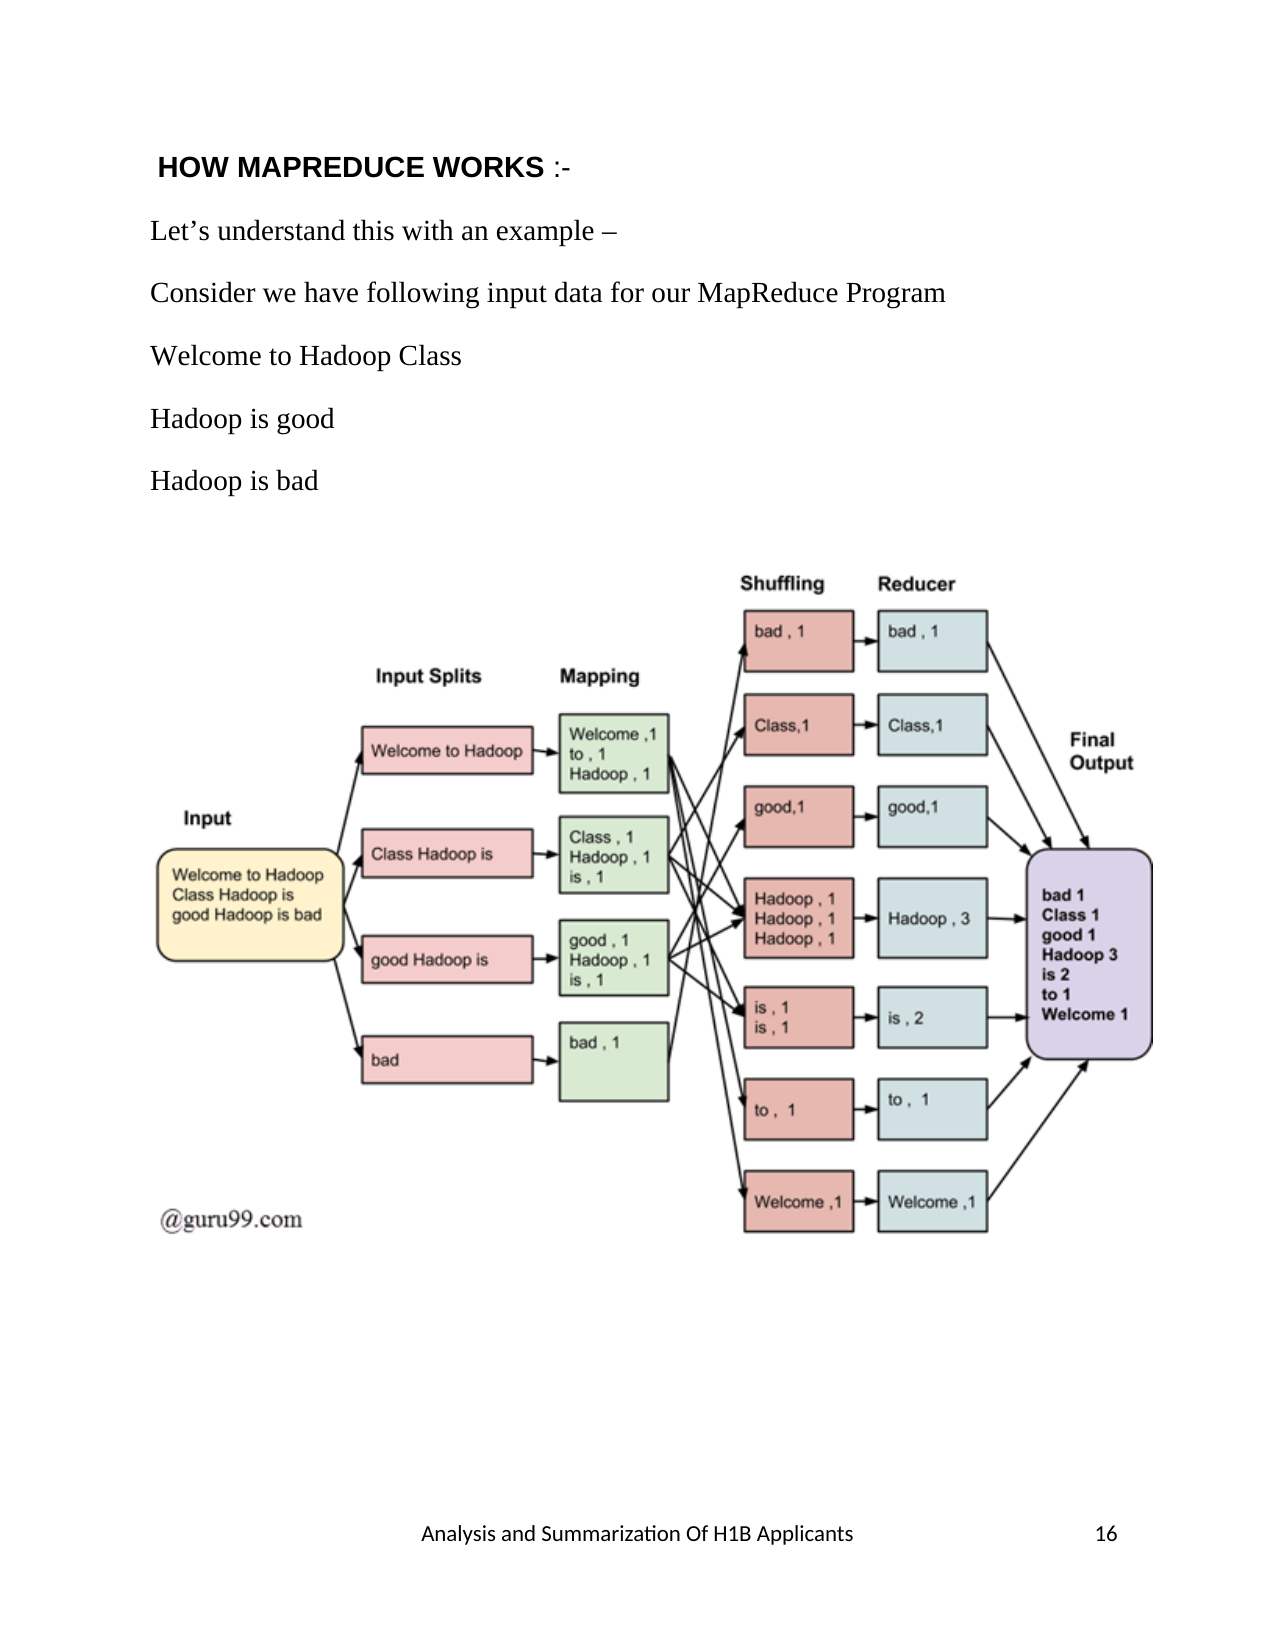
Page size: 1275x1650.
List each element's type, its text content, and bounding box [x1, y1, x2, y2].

text Hadoop is good [150, 401, 1125, 434]
text Welcome to Hadoop Class [150, 338, 1125, 372]
subtitle How MapReduce works :- [157, 150, 1117, 183]
text Hadoop is bad [150, 463, 1125, 497]
text Consider we have following input data for our MapReduce Program [150, 275, 1125, 309]
text Let’s understand this with an example – [150, 213, 1125, 246]
picture [150, 526, 1153, 1245]
